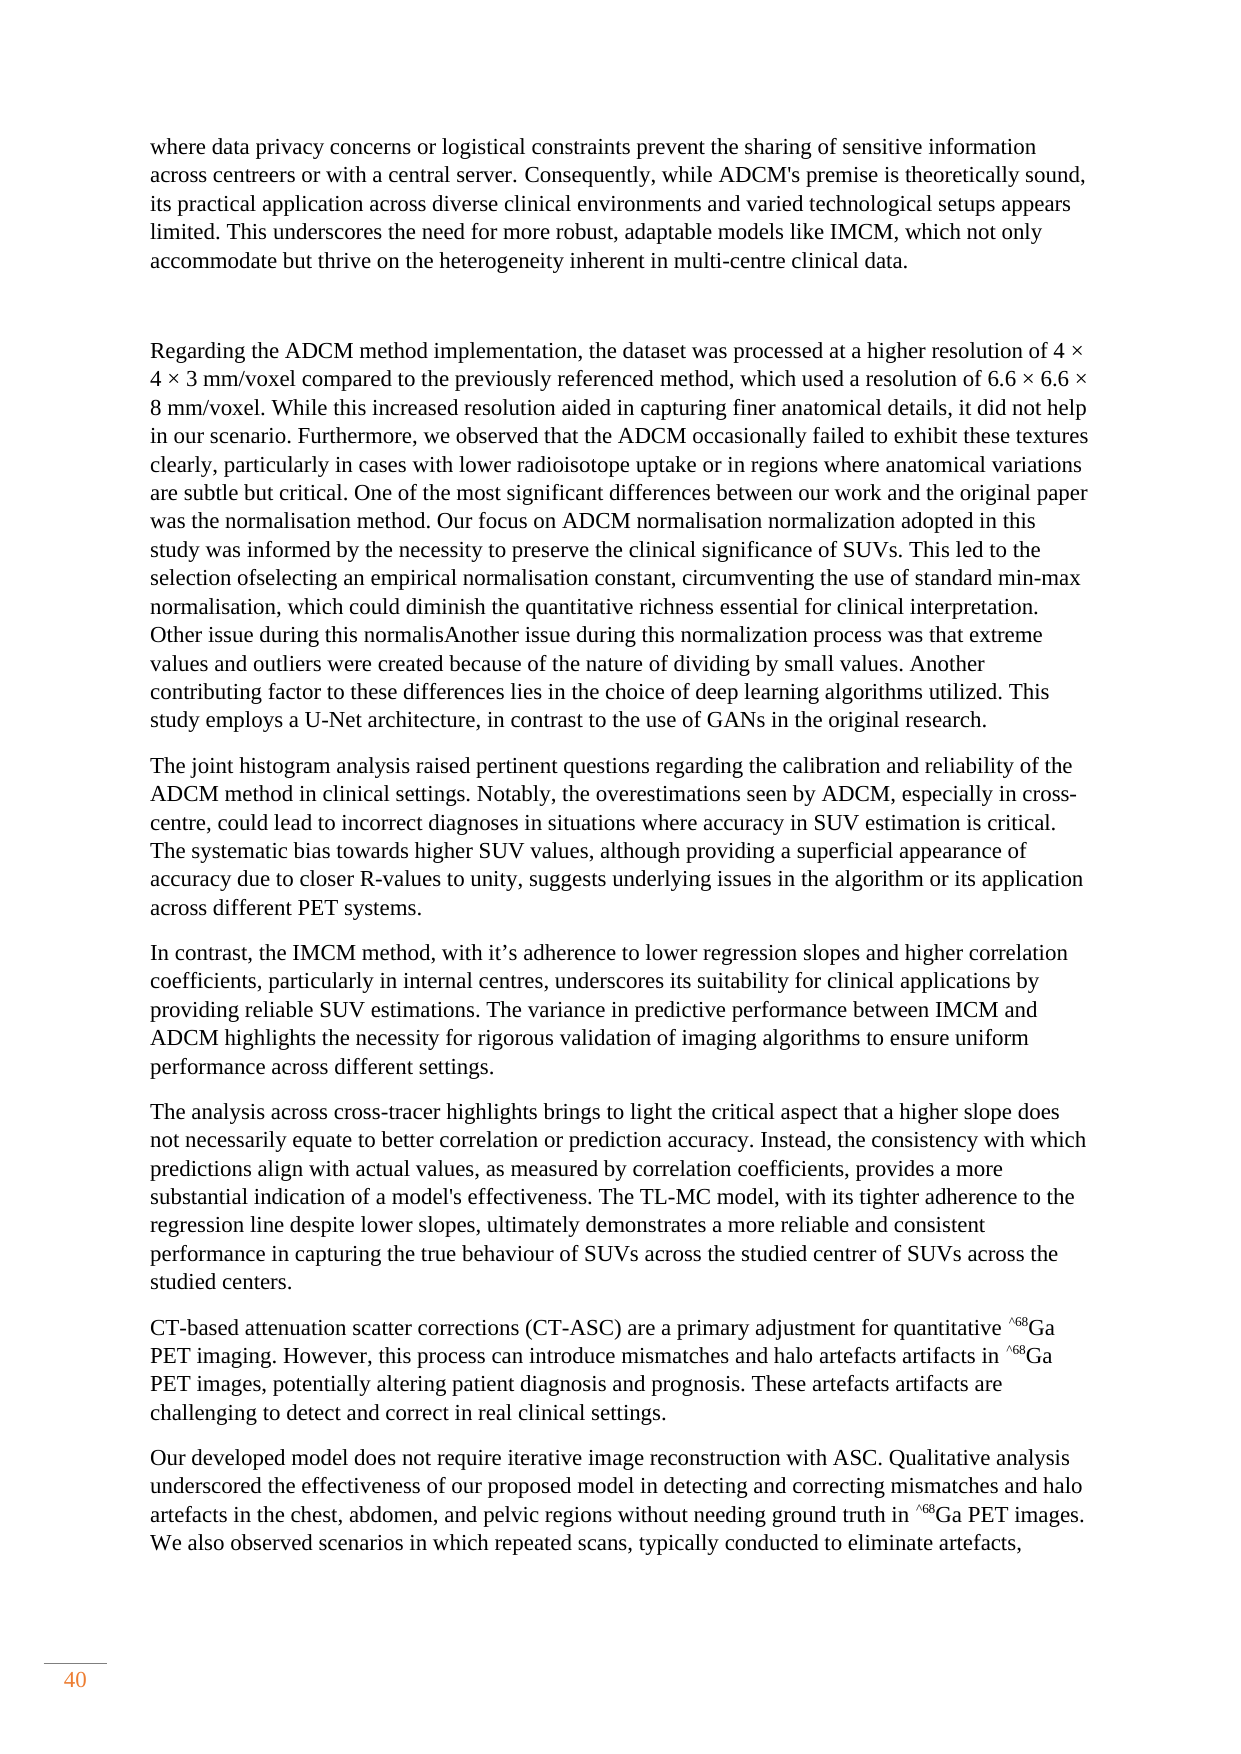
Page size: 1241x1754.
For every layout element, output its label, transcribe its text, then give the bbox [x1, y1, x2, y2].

text The analysis across cross-tracer highlights brings to light the critical aspect that a higher slope does not necessarily equate to better correlation or prediction accuracy. Instead, the consistency with which predictions align with actual values, as measured by correlation coefficients, provides a more substantial indication of a model's effectiveness. The TL-MC model, with its tighter adherence to the regression line despite lower slopes, ultimately demonstrates a more reliable and consistent performance in capturing the true behavios. [150, 1098, 1090, 1295]
text The joint histogram analysis raised pertinent questions regarding the calibration and reliability of the ADCM method in clinical settings. Notably, the overestimations seen by ADCM, especially in cross-centre, could lead to incorrect diagnoses in situations where accuracy in SUV estimation is critical. The systematic bias towards higher SUV values, although providing a superficial appearance of accuracy due to closer R-values to unity, suggests underlying issues in the algorithm or its application across different PET systems. [150, 752, 1090, 920]
text In contrast, the IMCM methods adherence to lower regression slopes and higher correlation coefficients, particularly in internal centres, underscores its suitability for clinical applications by providing reliable SUV estimations. The variance in predictive performance between IMCM and ADCM highlights the necessity for rigorous validation of imaging algorithms to ensure uniform performance across different settings. [150, 939, 1090, 1079]
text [150, 1444, 1090, 1556]
text CT-based attenuation scatter corrections (CT-ASC) are a primary adjustment for quantitative 68Ga PET imaging. However, this process can introduce mismatches and halo in 68Ga PET images, potentially altering patient diagnosis and prognosis. These are challenging to detect and correct in real clinical settings. [150, 1313, 1090, 1425]
